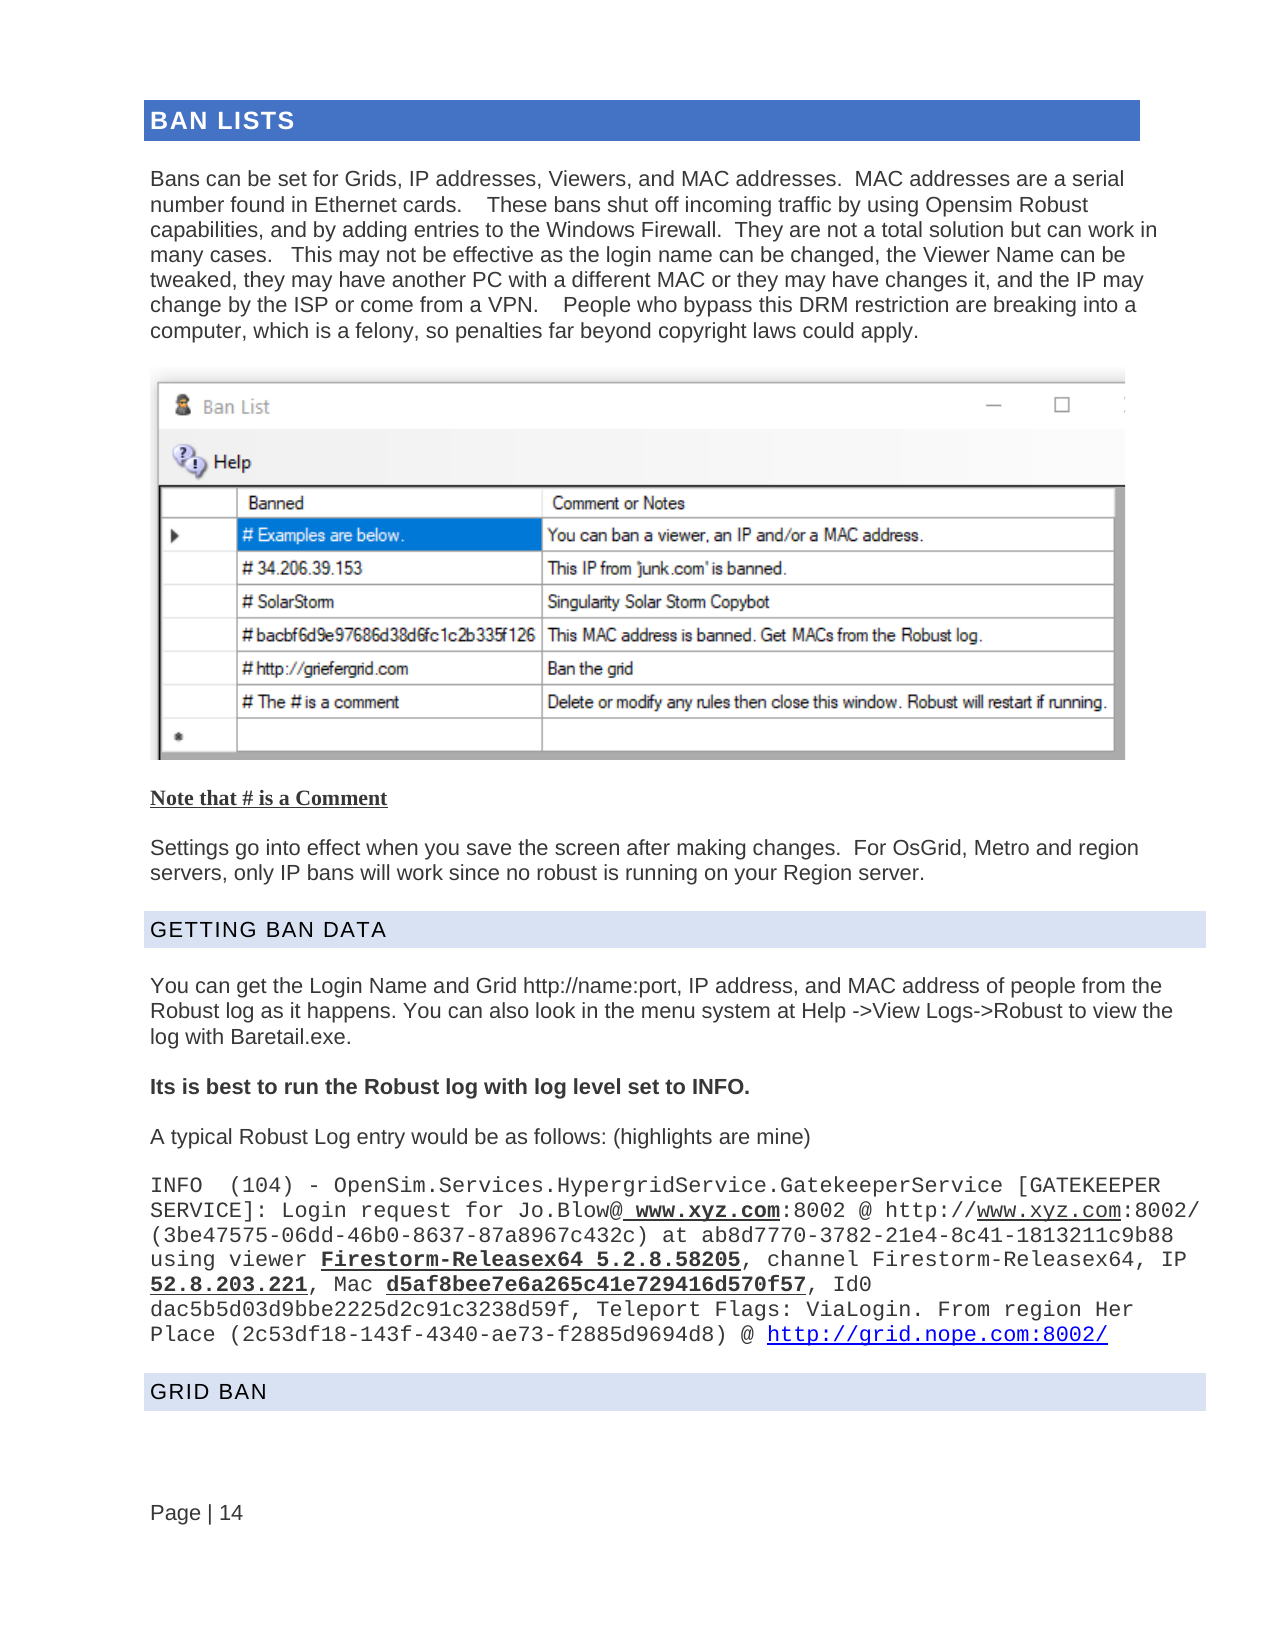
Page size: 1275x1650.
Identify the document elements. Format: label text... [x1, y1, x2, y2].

text Note that # is a Comment [150, 785, 1200, 810]
text A typical Robust Log entry would be as follows: (highlights are mine) [150, 1124, 1200, 1149]
text You can get the Login Name and Grid http://name:port, IP address, and MAC address of people from the Robust log as it happens. You can also look in the menu system at Help ->View Logs->Robust to view the log with Baretail.exe. [150, 973, 1200, 1049]
text Settings go into effect when you save the screen after making changes. For OsGrid, Metro and region servers, only IP bans will work since no robust is running on your Region server. [150, 835, 1200, 886]
subtitle Ban Lists [150, 106, 1134, 135]
text Its is best to run the Robust log with log level set to INFO. [150, 1074, 1200, 1099]
text INFO (104) - OpenSim.Services.HypergridService.GatekeeperService [GATEKEEPER SERVICE]: Login request for Jo.Blow@ www.xyz.com:8002 @ http://www.xyz.com:8002/ (3be47575-06dd-46b0-8637-87a8967c432c) at ab8d7770-3782-21e4-8c41-1813211c9b88 using viewer Firestorm-Releasex64 5.2.8.58205, channel Firestorm-Releasex64, IP 52.8.203.221, Mac d5af8bee7e6a265c41e729416d570f57, Id0 dac5b5d03d9bbe2225d2c91c3238d59f, Teleport Flags: ViaLogin. From region Her Place (2c53df18-143f-4340-ae73-f2885d9694d8) @ http://grid.nope.com:8002/ [150, 1174, 1200, 1348]
subtitle Grid Ban [150, 1379, 1200, 1404]
subtitle Getting Ban Data [150, 917, 1200, 942]
text Bans can be set for Grids, IP addresses, Viewers, and MAC addresses. MAC addresses are a serial number found in Ethernet cards. These bans shut off incoming traffic by using Opensim Robust capabilities, and by adding entries to the Windows Firewall. They are not a total solution but can work in many cases. This may not be effective as the login name can be changed, the Viewer Name can be tweaked, they may have another PC with a different MAC or they may have changes it, and the IP may change by the ISP or come from a VPN. People who bypass this DRM restriction are breaking into a computer, which is a felony, so penalties far beyond copyright laws could apply. [150, 166, 1200, 343]
picture [150, 367, 1125, 760]
